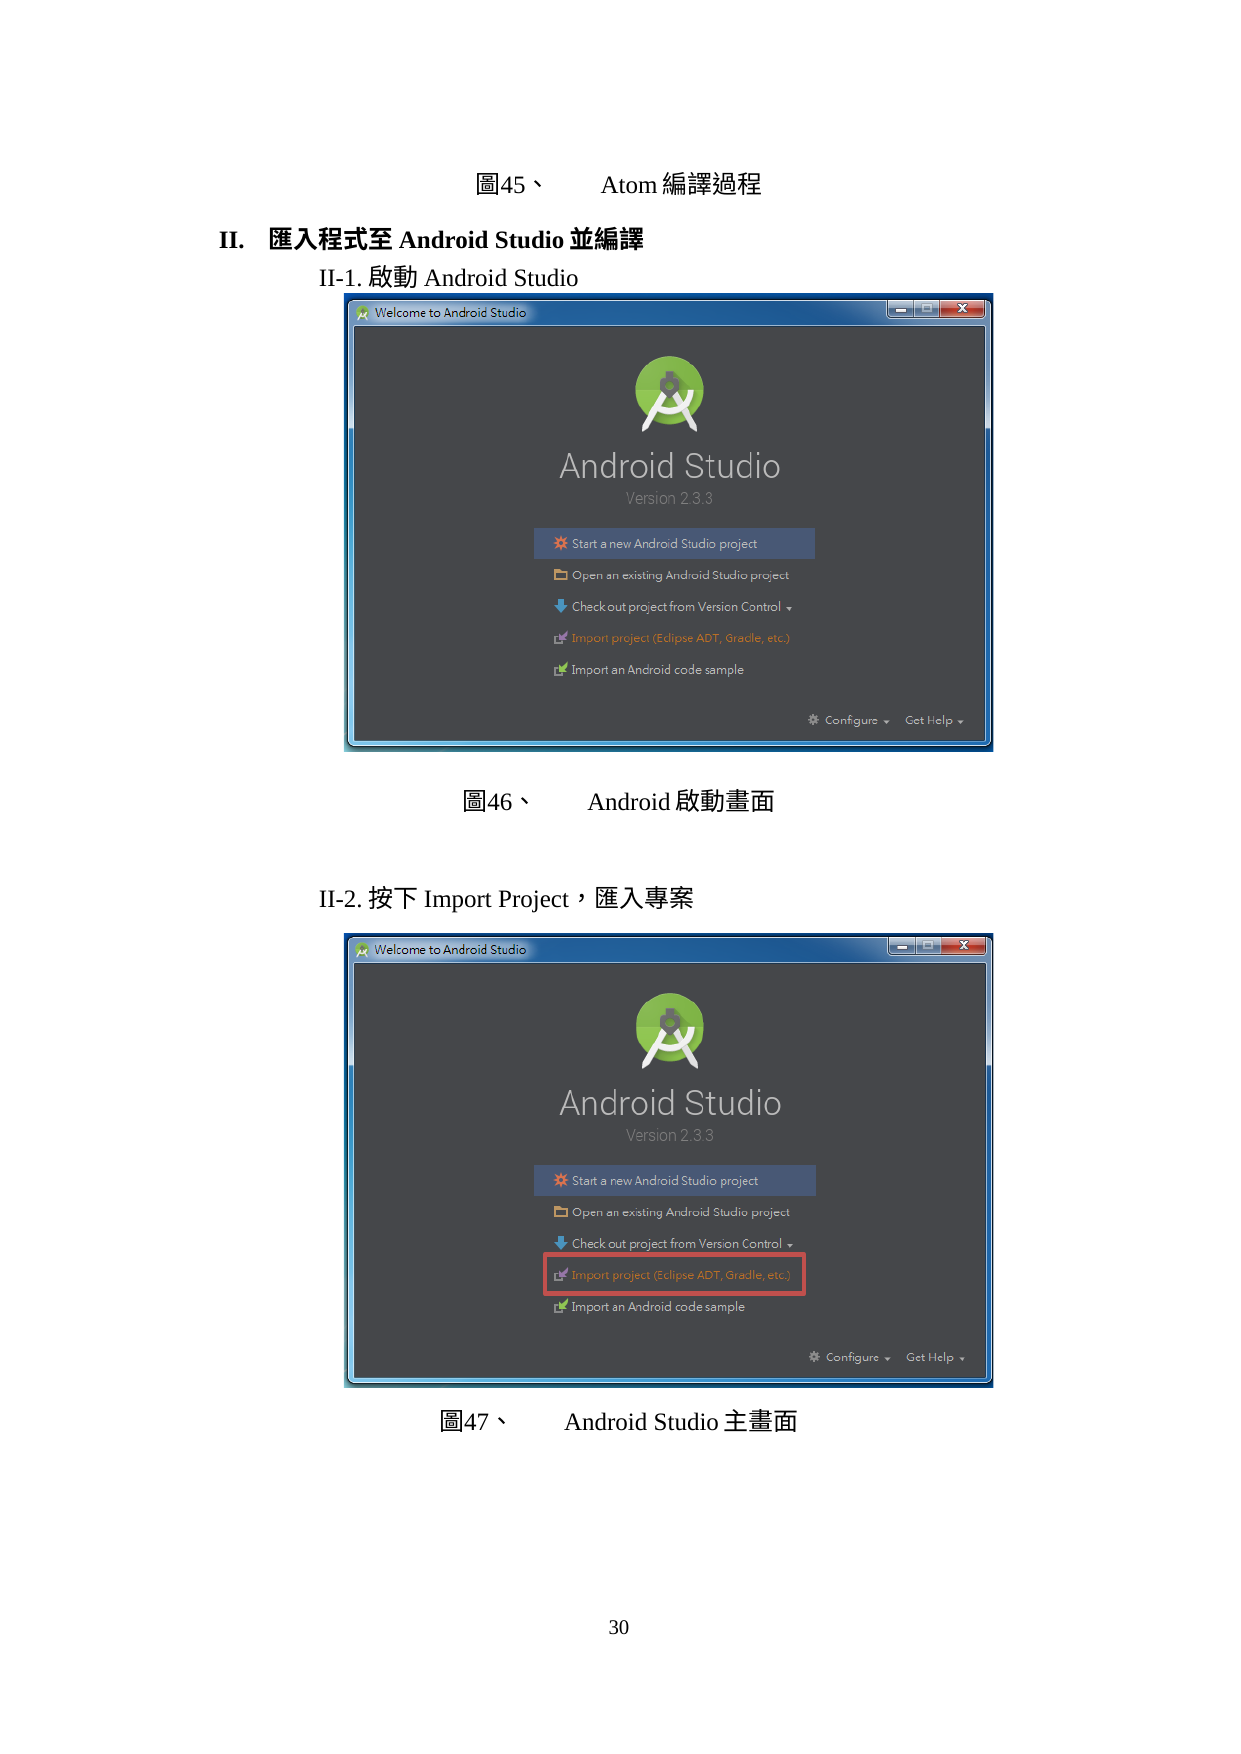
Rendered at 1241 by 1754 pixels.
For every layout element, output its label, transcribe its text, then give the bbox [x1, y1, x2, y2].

picture [343, 933, 994, 1388]
list II-2. 按下Import Project，匯入專案 [319, 879, 1044, 915]
text Atom編譯過程 [194, 164, 1044, 201]
text Android Studio主畫面 [194, 1401, 1044, 1438]
picture [343, 293, 994, 752]
list 匯入程式至Android Studio並編譯 [219, 219, 1069, 256]
text Android啟動畫面 [194, 781, 1044, 818]
text II-1. 啟動Android Studio [319, 256, 1069, 294]
